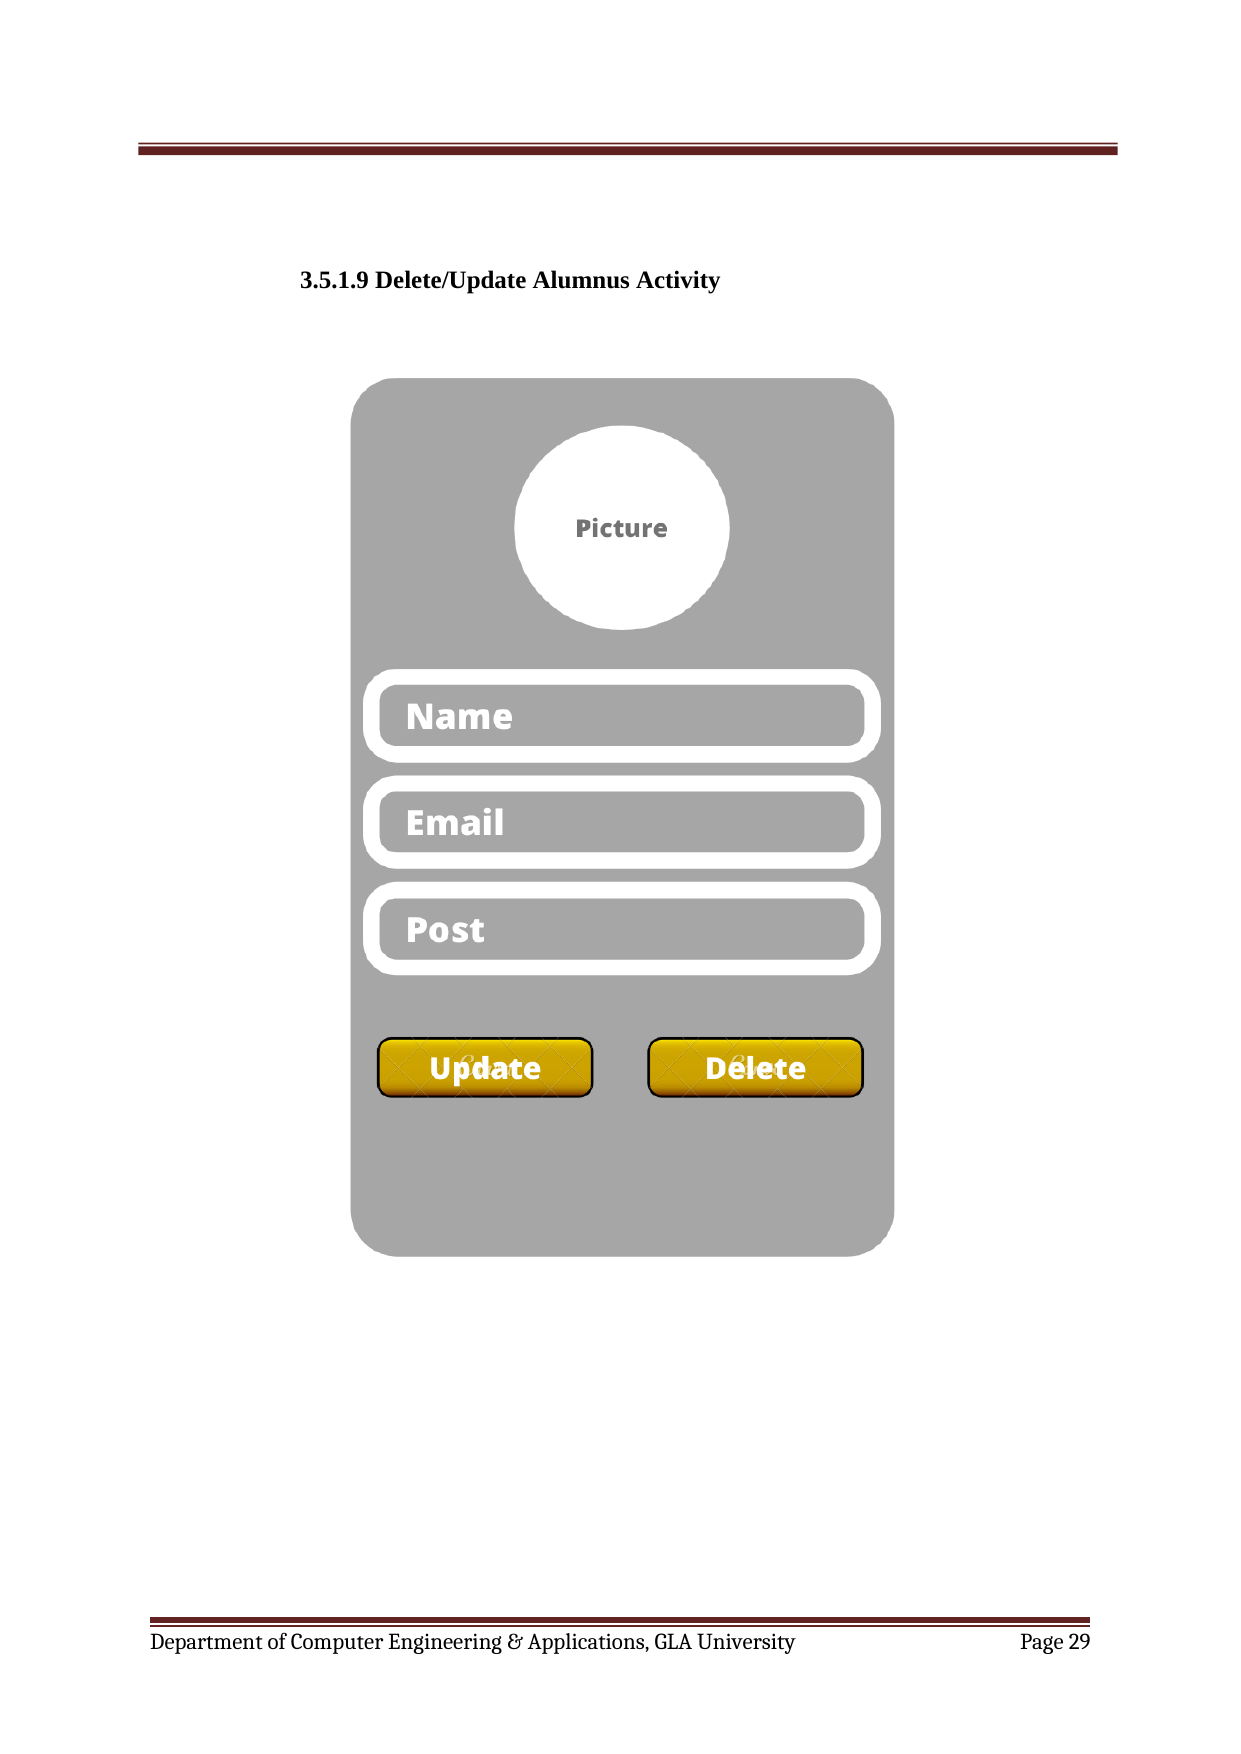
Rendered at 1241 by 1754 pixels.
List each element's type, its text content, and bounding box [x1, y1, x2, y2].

picture [150, 351, 1091, 1292]
text 3.5.1.9 Delete/Update Alumnus Activity [150, 265, 1090, 294]
